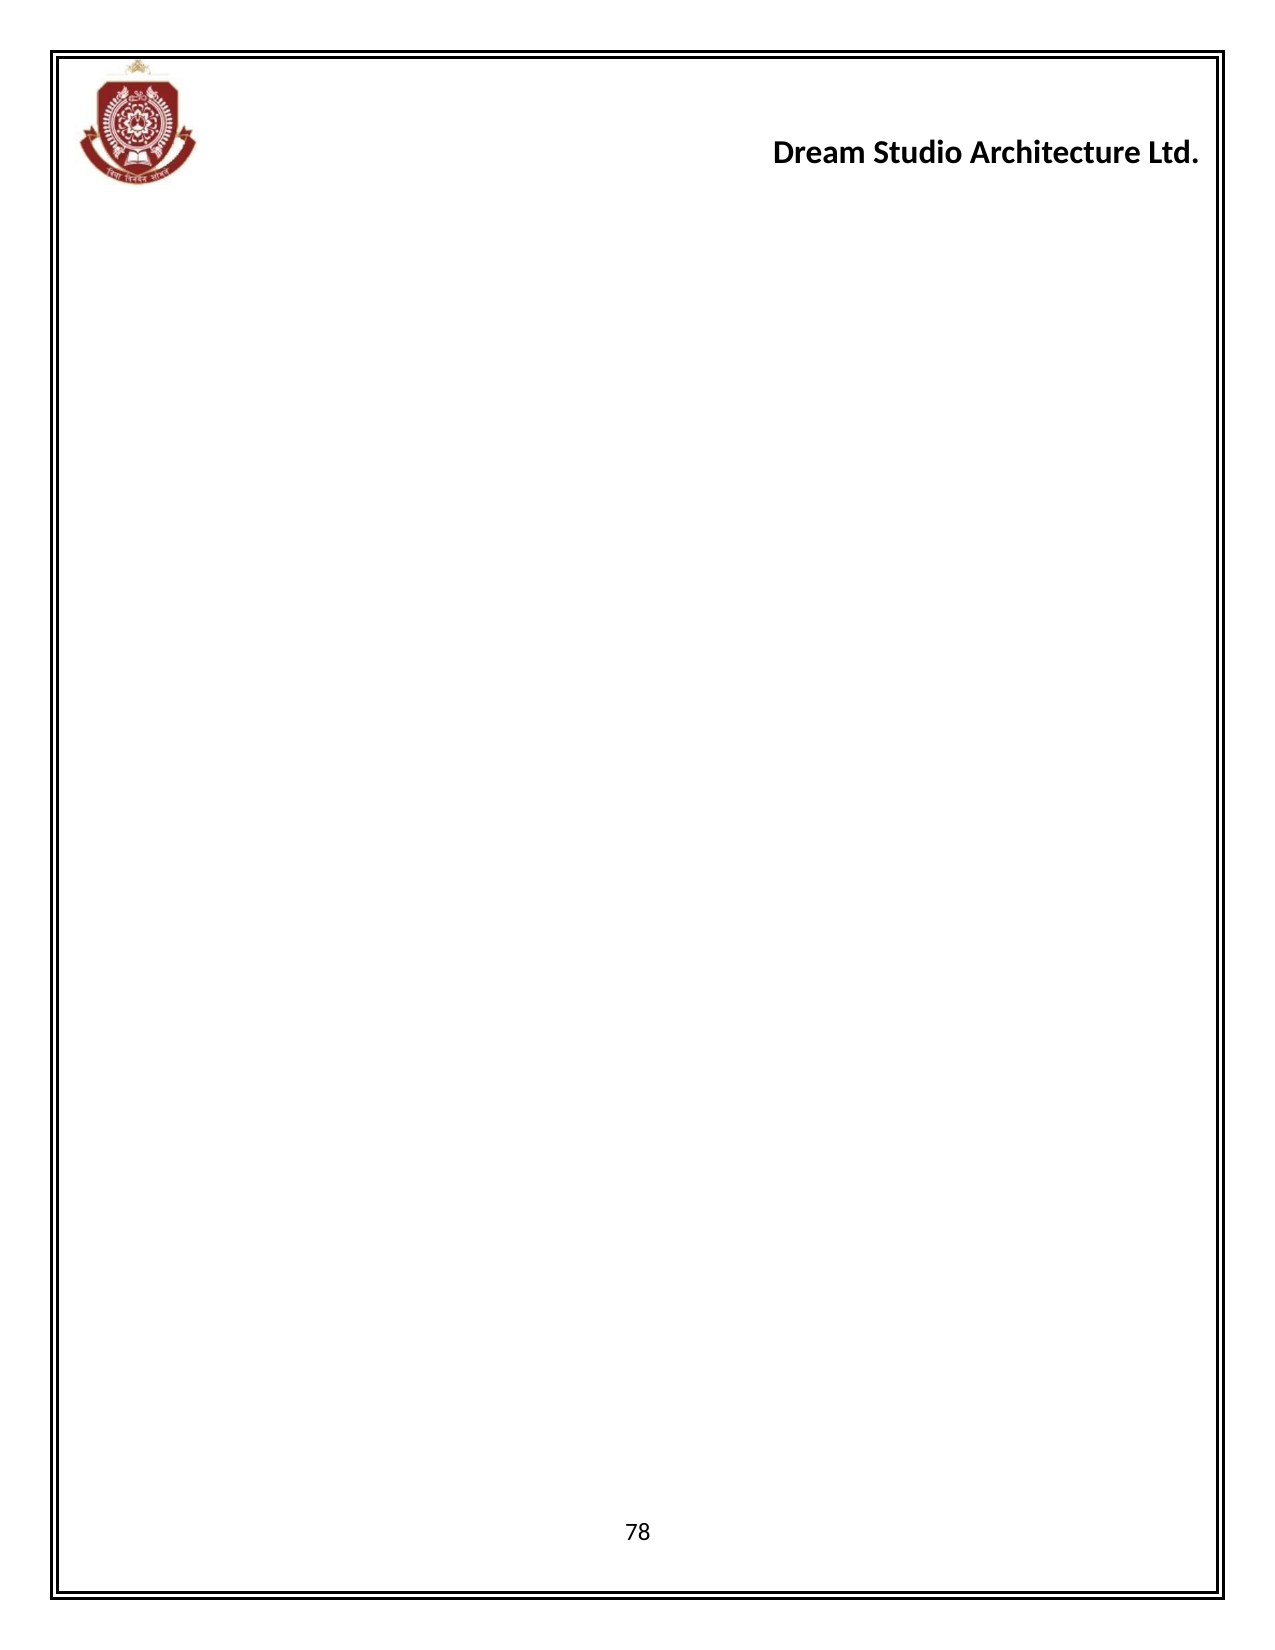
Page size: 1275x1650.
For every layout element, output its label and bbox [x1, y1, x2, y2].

picture [75, 59, 203, 185]
